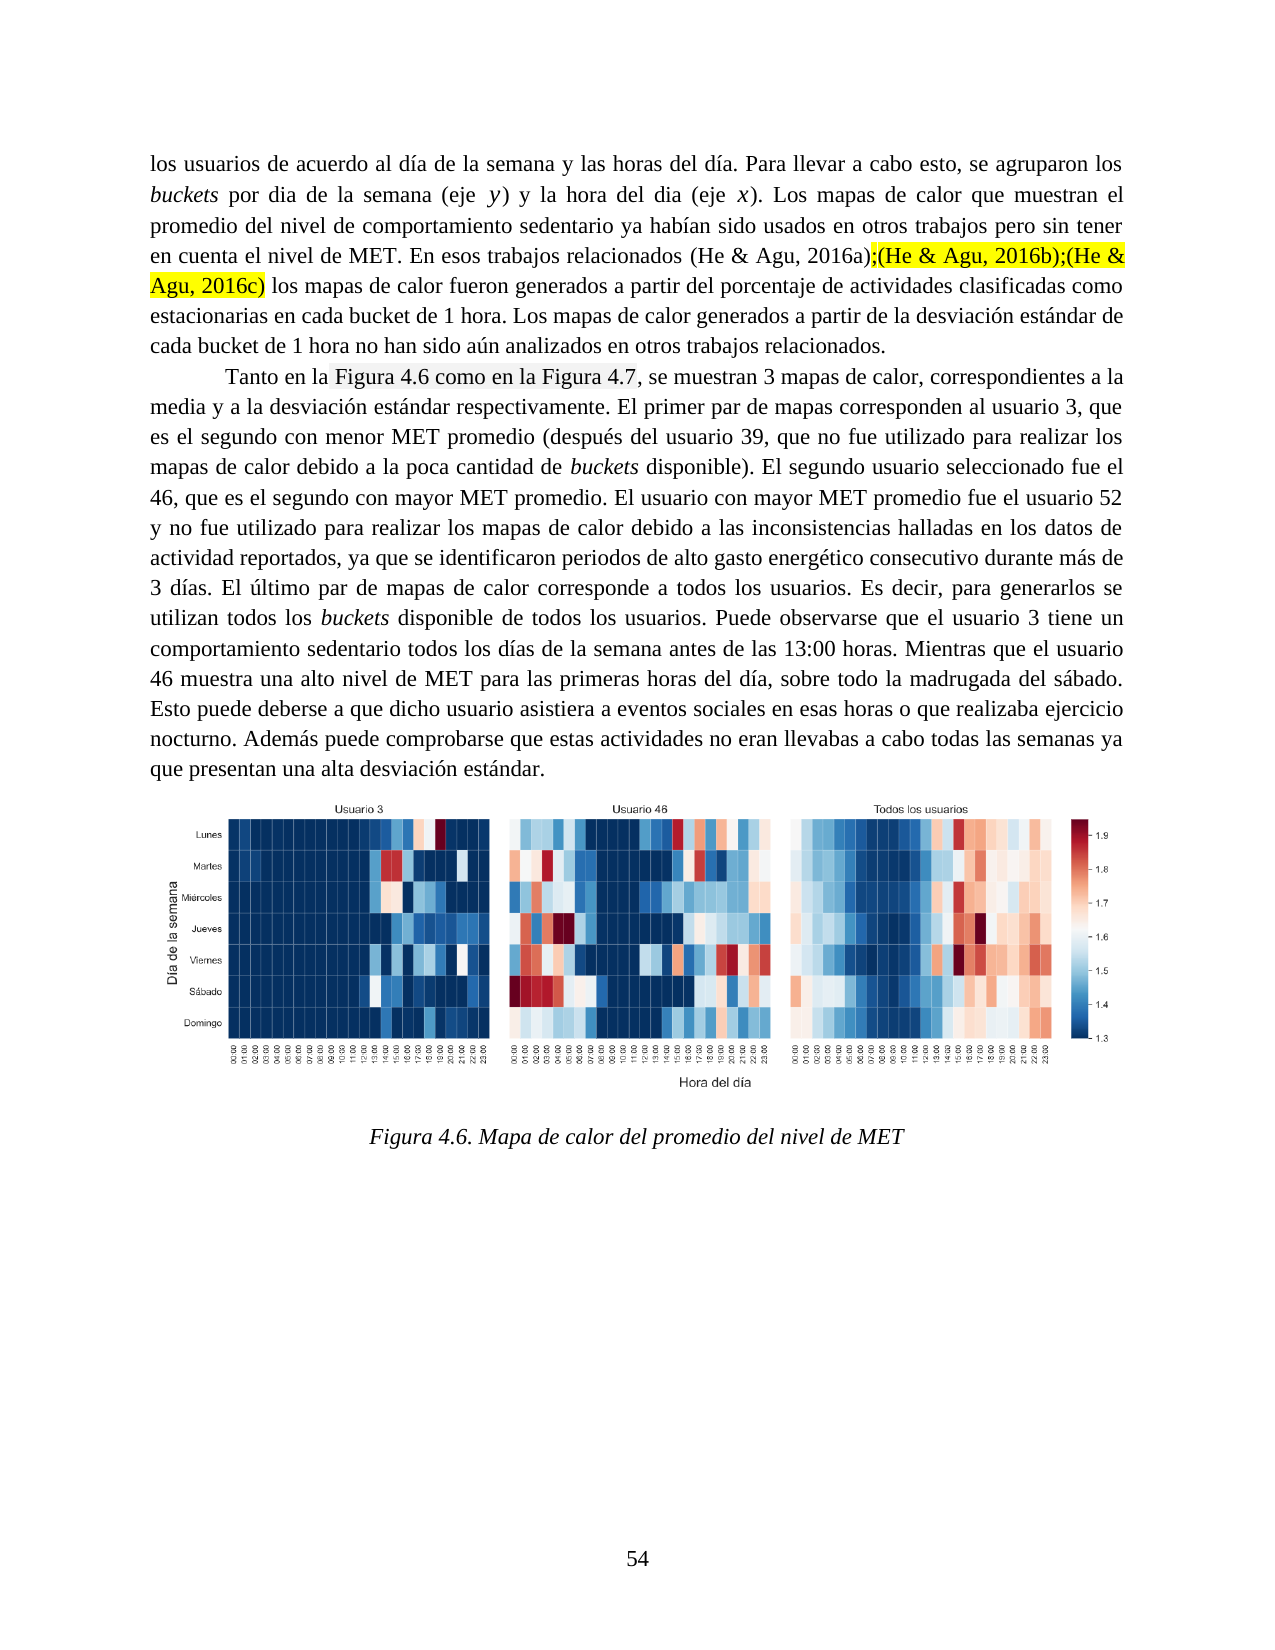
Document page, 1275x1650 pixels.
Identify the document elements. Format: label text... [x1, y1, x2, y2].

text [150, 150, 1125, 359]
table_cell Figura 4.6. Mapa de calor del promedio del nivel de MET [151, 1113, 1124, 1159]
text Tanto en la Figura 4.6 como en la Figura 4.7, se muestran 3 mapas de calor, correspondientes a la media y a la desviación estándar respectivamente. El primer par de mapas corresponden al usuario 3, que es el segundo con menor MET promedio (después del usuario 39, que no fue utilizado para realizar los mapas de calor debido a la poca cantidad de buckets disponible). El segundo usuario seleccionado fue el 46, que es el segundo con mayor MET promedio. El usuario con mayor MET promedio fue el usuario 52 y no fue utilizado para realizar los mapas de calor debido a las inconsistencias halladas en los datos de actividad reportados, ya que se identificaron periodos de alto gasto energético consecutivo durante más de 3 días. El último par de mapas de calor corresponde a todos los usuarios. Es decir, para generarlos se utilizan todos los buckets disponible de todos los usuarios. Puede observarse que el usuario 3 tiene un comportamiento sedentario todos los días de la semana antes de las 13:00 horas. Mientras que el usuario 46 muestra una alto nivel de MET para las primeras horas del día, sobre todo la madrugada del sábado. Esto puede deberse a que dicho usuario asistiera a eventos sociales en esas horas o que realizaba ejercicio nocturno. Además puede comprobarse que estas actividades no eran llevabas a cabo todas las semanas ya que presentan una alta desviación estándar. [150, 363, 1125, 782]
picture [161, 798, 1114, 1096]
table_header [151, 788, 1124, 1110]
